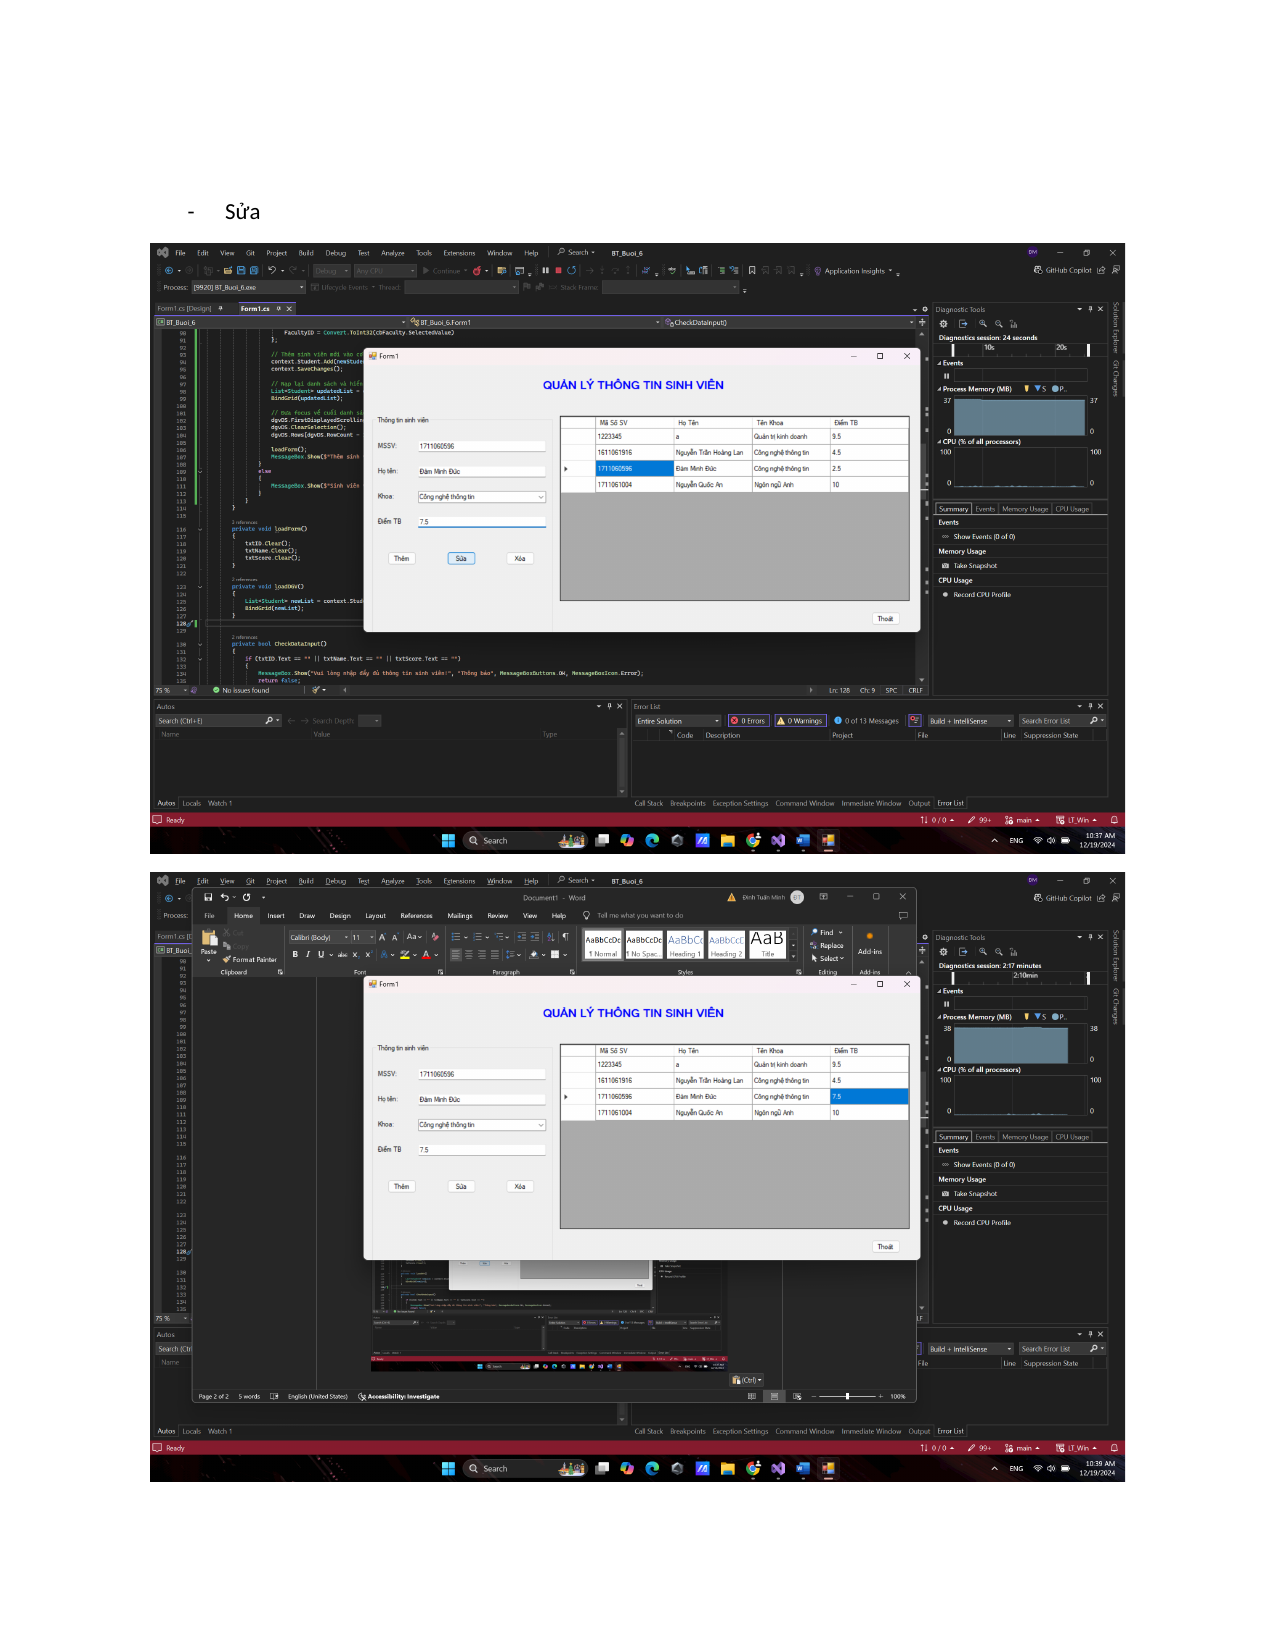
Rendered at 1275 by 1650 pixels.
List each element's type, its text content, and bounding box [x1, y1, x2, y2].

picture [150, 243, 1125, 854]
picture [150, 872, 1125, 1482]
list Sửa [187, 197, 1125, 225]
